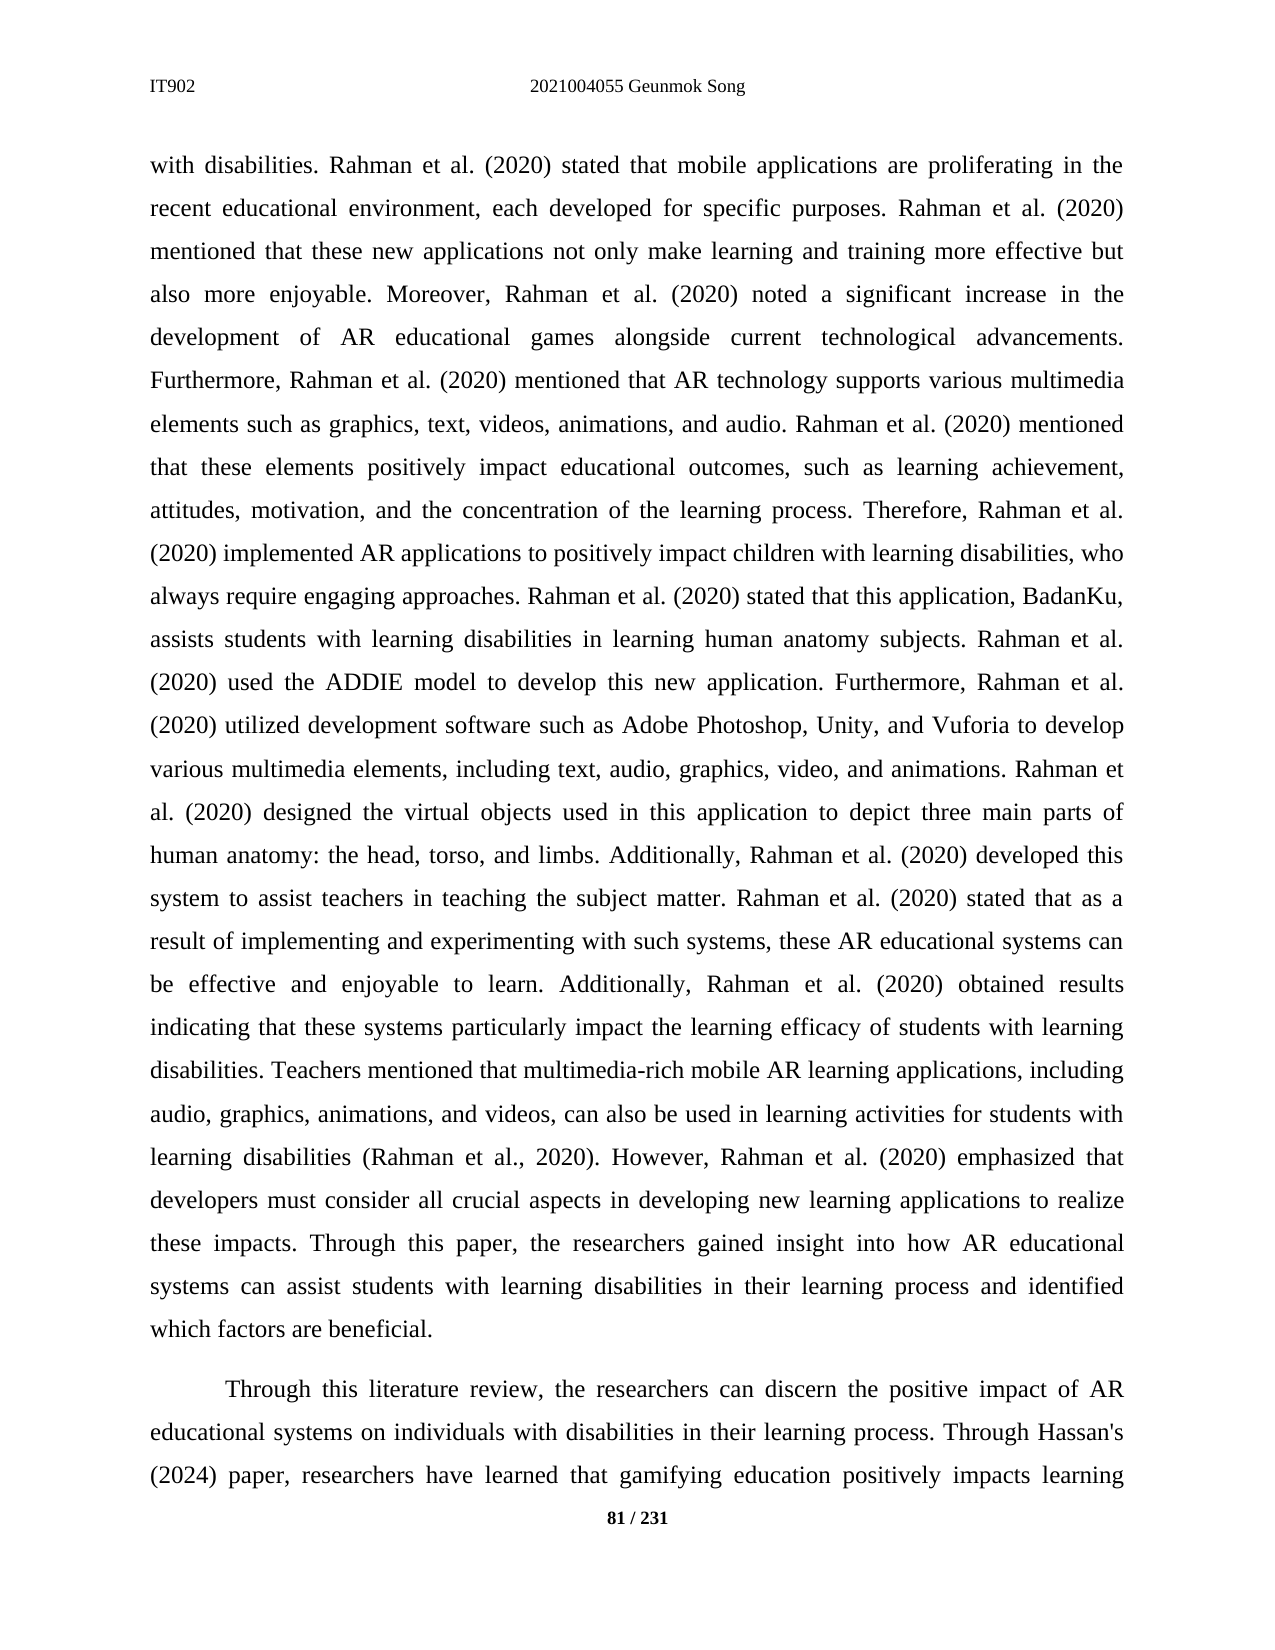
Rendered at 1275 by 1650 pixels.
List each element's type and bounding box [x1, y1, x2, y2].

text [150, 1374, 1125, 1489]
text [150, 150, 1125, 1343]
